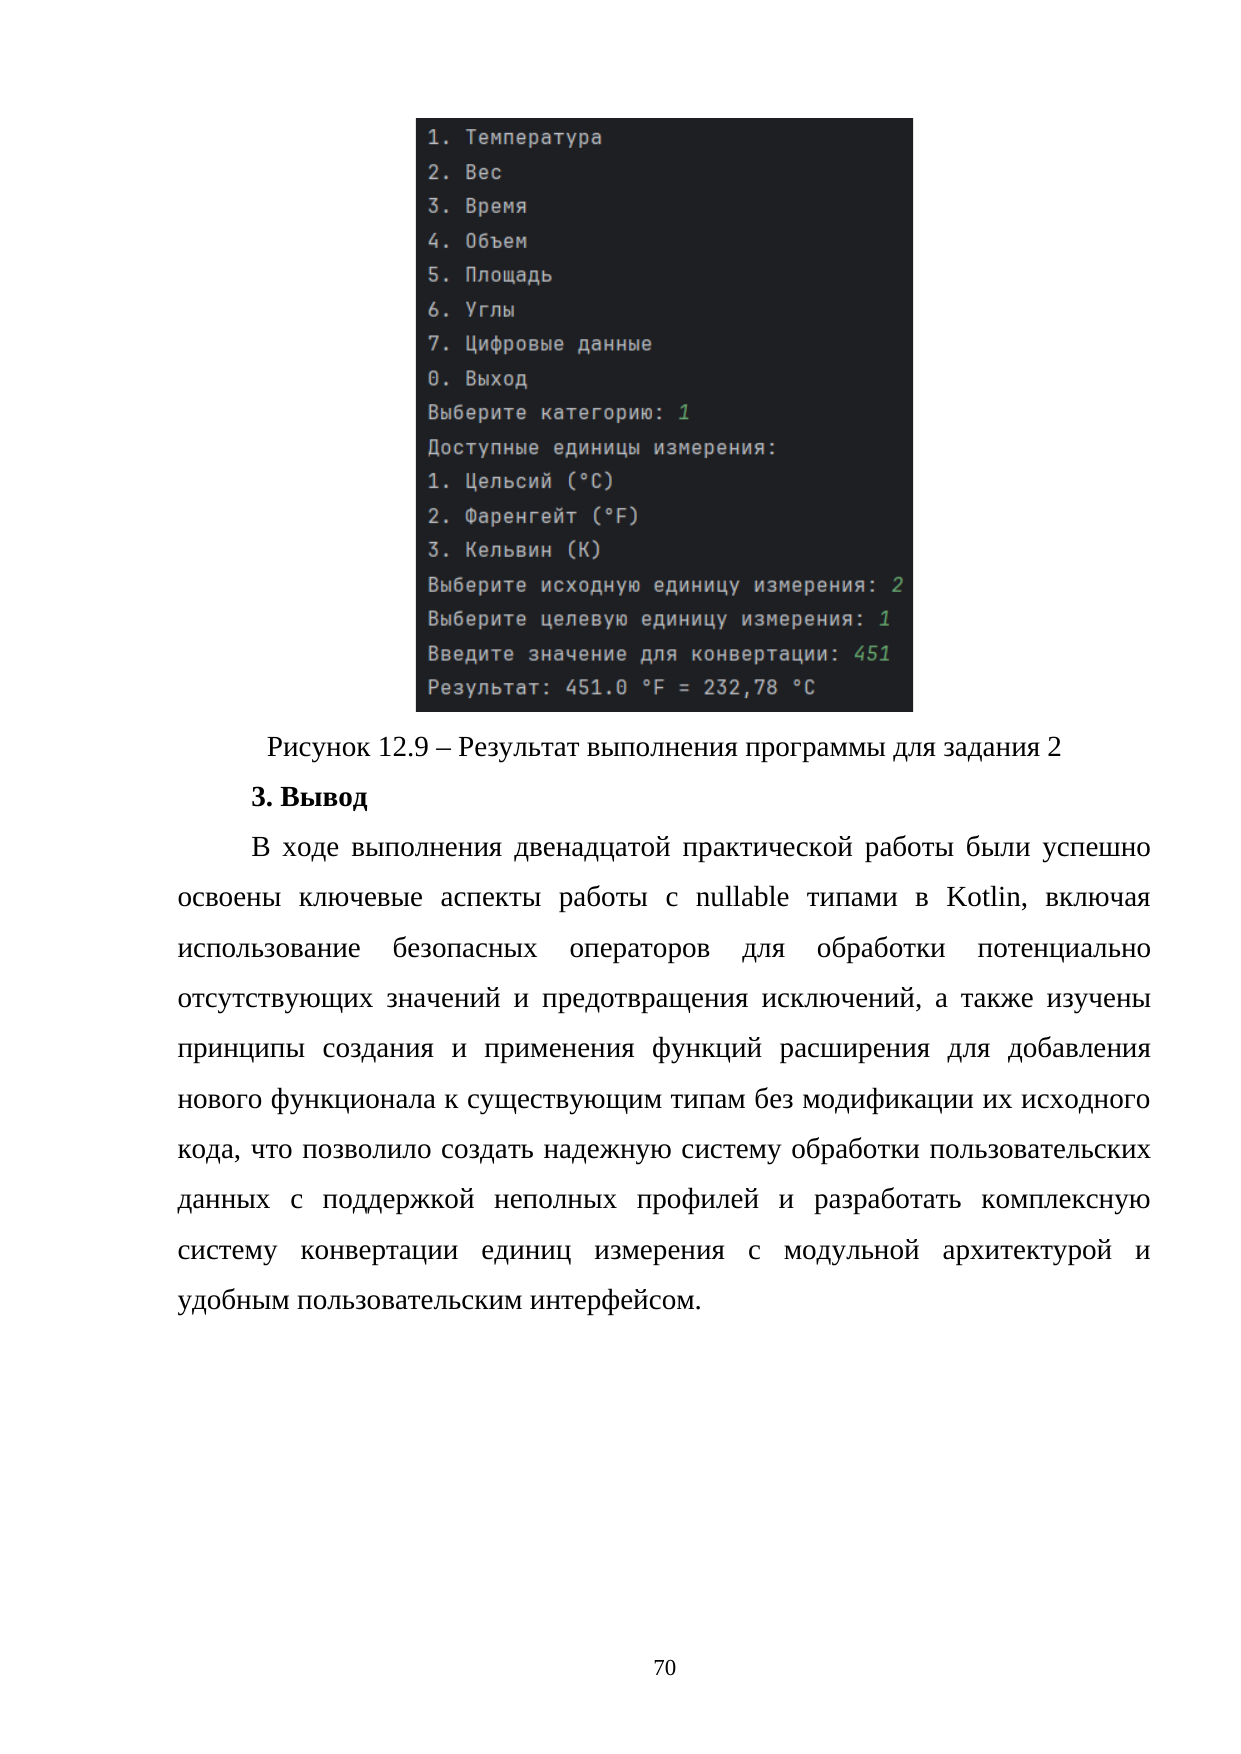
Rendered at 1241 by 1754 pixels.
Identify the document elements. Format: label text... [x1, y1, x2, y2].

picture [415, 118, 914, 712]
text Рисунок 12.9 – Результат выполнения программы для задания 2 [177, 729, 1152, 762]
text В ходе выполнения двенадцатой практической работы были успешно освоены ключевые аспекты работы с nullable типами в Kotlin, включая использование безопасных операторов для обработки потенциально отсутствующих значений и предотвращения исключений, а также изучены принципы создания и применения функций расширения для добавления нового функционала к существующим типам без модификации их исходного кода, что позволило создать надежную систему обработки пользовательских данных с поддержкой неполных профилей и разработать комплексную систему конвертации единиц измерения с модульной архитектурой и удобным пользовательским интерфейсом. [177, 829, 1152, 1316]
subtitle Вывод [177, 779, 1152, 812]
